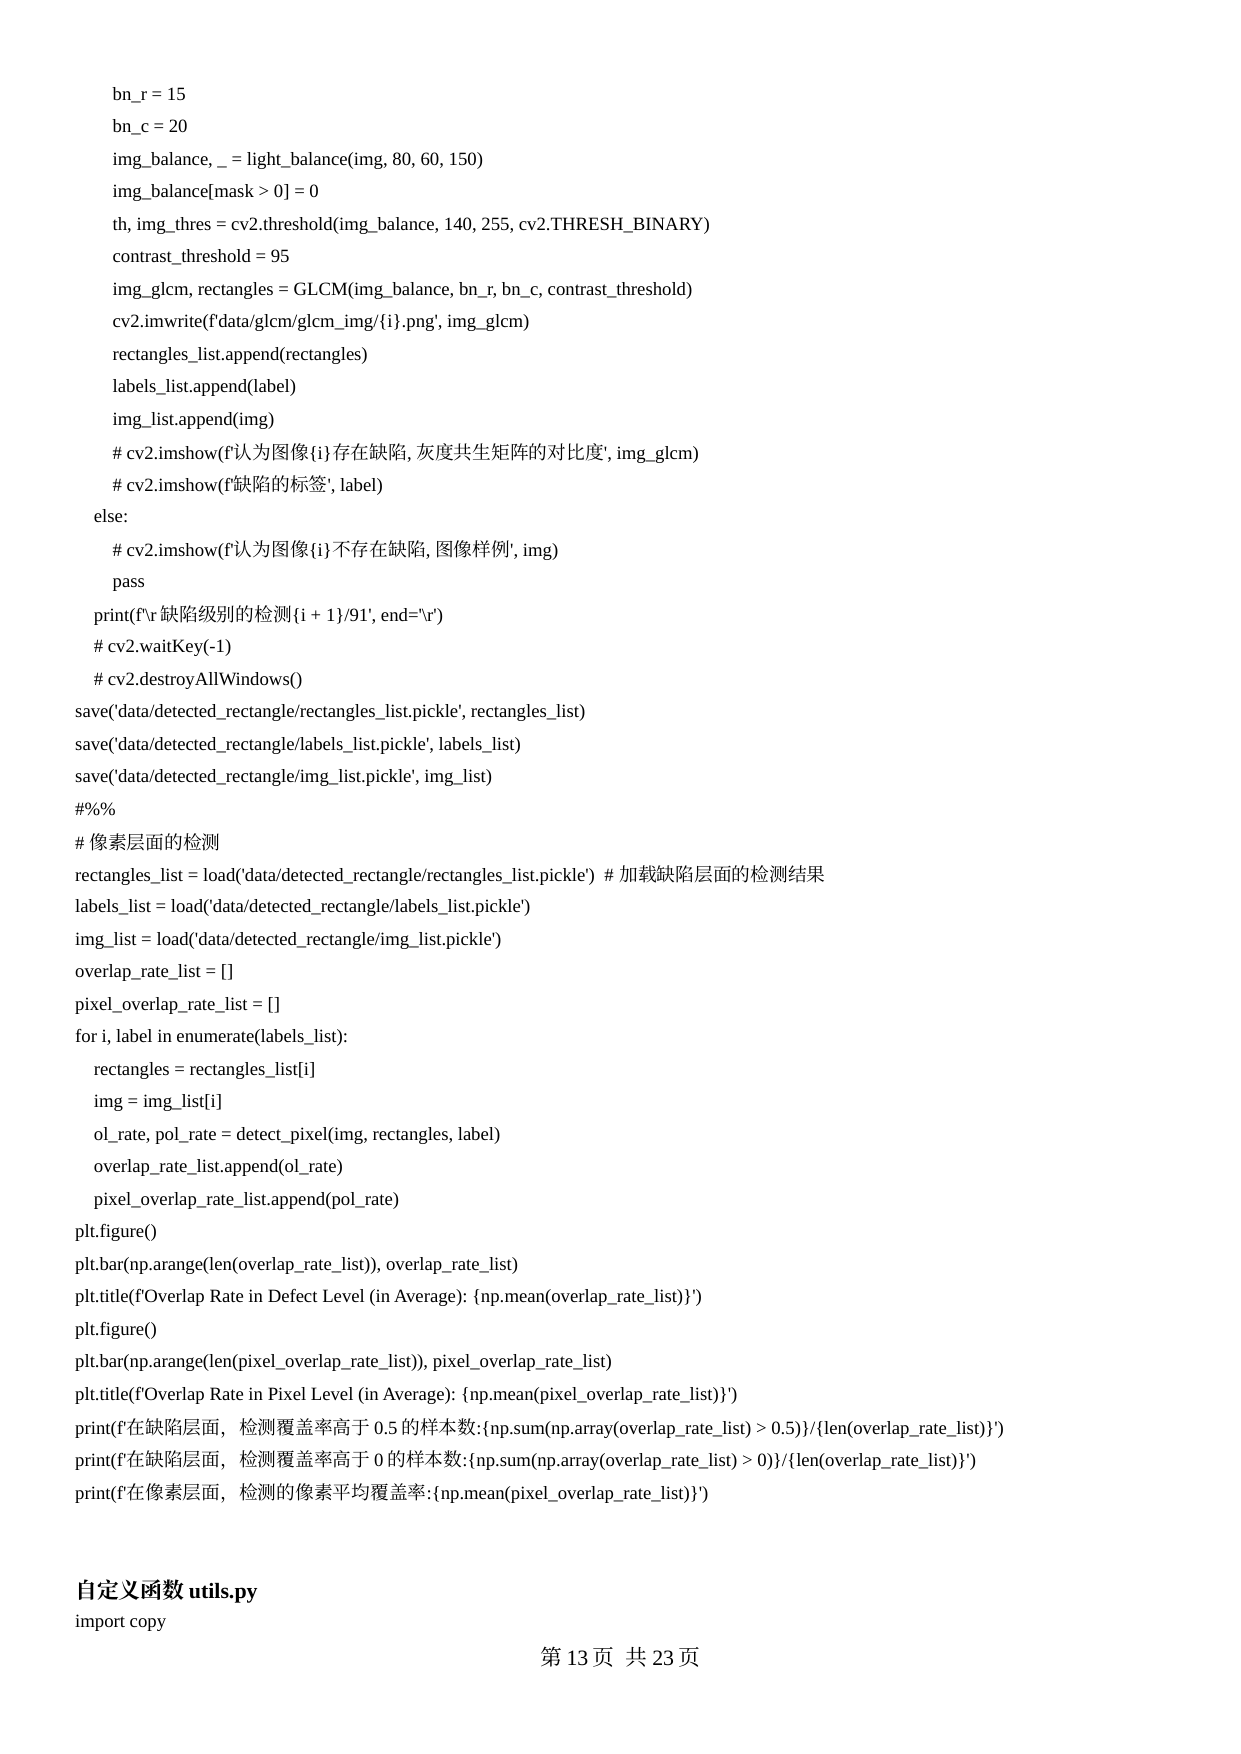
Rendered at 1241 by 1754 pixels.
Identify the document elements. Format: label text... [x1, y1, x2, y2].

text overlap_rate_list.append(ol_rate) [75, 1150, 1165, 1182]
text labels_list.append(label) [75, 370, 1165, 402]
text print(f'在缺陷层面，检测覆盖率高于0.5的样本数:{np.sum(np.array(overlap_rate_list) > 0.5)}/{len(overlap_rate_list)}') [75, 1410, 1165, 1442]
text else: [75, 500, 1165, 532]
text overlap_rate_list = [] [75, 955, 1165, 987]
text save('data/detected_rectangle/img_list.pickle', img_list) [75, 760, 1165, 792]
text img_balance, _ = light_balance(img, 80, 60, 150) [75, 142, 1165, 175]
text pass [75, 565, 1165, 597]
text plt.bar(np.arange(len(pixel_overlap_rate_list)), pixel_overlap_rate_list) [75, 1345, 1165, 1377]
text plt.title(f'Overlap Rate in Pixel Level (in Average): {np.mean(pixel_overlap_rate_list)}') [75, 1377, 1165, 1410]
text # cv2.imshow(f'缺陷的标签', label) [75, 467, 1165, 500]
text for i, label in enumerate(labels_list): [75, 1020, 1165, 1052]
text #%% [75, 792, 1165, 825]
text th, img_thres = cv2.threshold(img_balance, 140, 255, cv2.THRESH_BINARY) [75, 207, 1165, 240]
text # cv2.imshow(f'认为图像{i}不存在缺陷, 图像样例', img) [75, 532, 1165, 565]
text img_list.append(img) [75, 402, 1165, 435]
text bn_c = 20 [75, 110, 1165, 142]
text # cv2.imshow(f'认为图像{i}存在缺陷, 灰度共生矩阵的对比度', img_glcm) [75, 435, 1165, 467]
text rectangles_list.append(rectangles) [75, 337, 1165, 370]
text import copy [75, 1605, 1165, 1637]
text pixel_overlap_rate_list = [] [75, 987, 1165, 1020]
text cv2.imwrite(f'data/glcm/glcm_img/{i}.png', img_glcm) [75, 305, 1165, 337]
text img_glcm, rectangles = GLCM(img_balance, bn_r, bn_c, contrast_threshold) [75, 272, 1165, 305]
text # cv2.waitKey(-1) [75, 630, 1165, 662]
text print(f'在像素层面，检测的像素平均覆盖率:{np.mean(pixel_overlap_rate_list)}') [75, 1475, 1165, 1507]
text # cv2.destroyAllWindows() [75, 662, 1165, 695]
text print(f'在缺陷层面，检测覆盖率高于0的样本数:{np.sum(np.array(overlap_rate_list) > 0)}/{len(overlap_rate_list)}') [75, 1442, 1165, 1475]
text img_balance[mask > 0] = 0 [75, 175, 1165, 207]
text labels_list = load('data/detected_rectangle/labels_list.pickle') [75, 890, 1165, 922]
text pixel_overlap_rate_list.append(pol_rate) [75, 1182, 1165, 1215]
text 自定义函数utils.py [75, 1572, 1165, 1605]
text rectangles_list = load('data/detected_rectangle/rectangles_list.pickle') # 加载缺陷层面的检测结果 [75, 857, 1165, 890]
text save('data/detected_rectangle/labels_list.pickle', labels_list) [75, 727, 1165, 760]
text # 像素层面的检测 [75, 825, 1165, 857]
text save('data/detected_rectangle/rectangles_list.pickle', rectangles_list) [75, 695, 1165, 727]
text plt.figure() [75, 1215, 1165, 1247]
text rectangles = rectangles_list[i] [75, 1052, 1165, 1085]
text print(f'\r缺陷级别的检测{i + 1}/91', end='\r') [75, 597, 1165, 630]
text img = img_list[i] [75, 1085, 1165, 1117]
text ol_rate, pol_rate = detect_pixel(img, rectangles, label) [75, 1117, 1165, 1150]
text plt.figure() [75, 1312, 1165, 1345]
text plt.bar(np.arange(len(overlap_rate_list)), overlap_rate_list) [75, 1247, 1165, 1280]
text bn_r = 15 [75, 77, 1165, 110]
text plt.title(f'Overlap Rate in Defect Level (in Average): {np.mean(overlap_rate_list)}') [75, 1280, 1165, 1312]
text contrast_threshold = 95 [75, 240, 1165, 272]
text img_list = load('data/detected_rectangle/img_list.pickle') [75, 922, 1165, 955]
